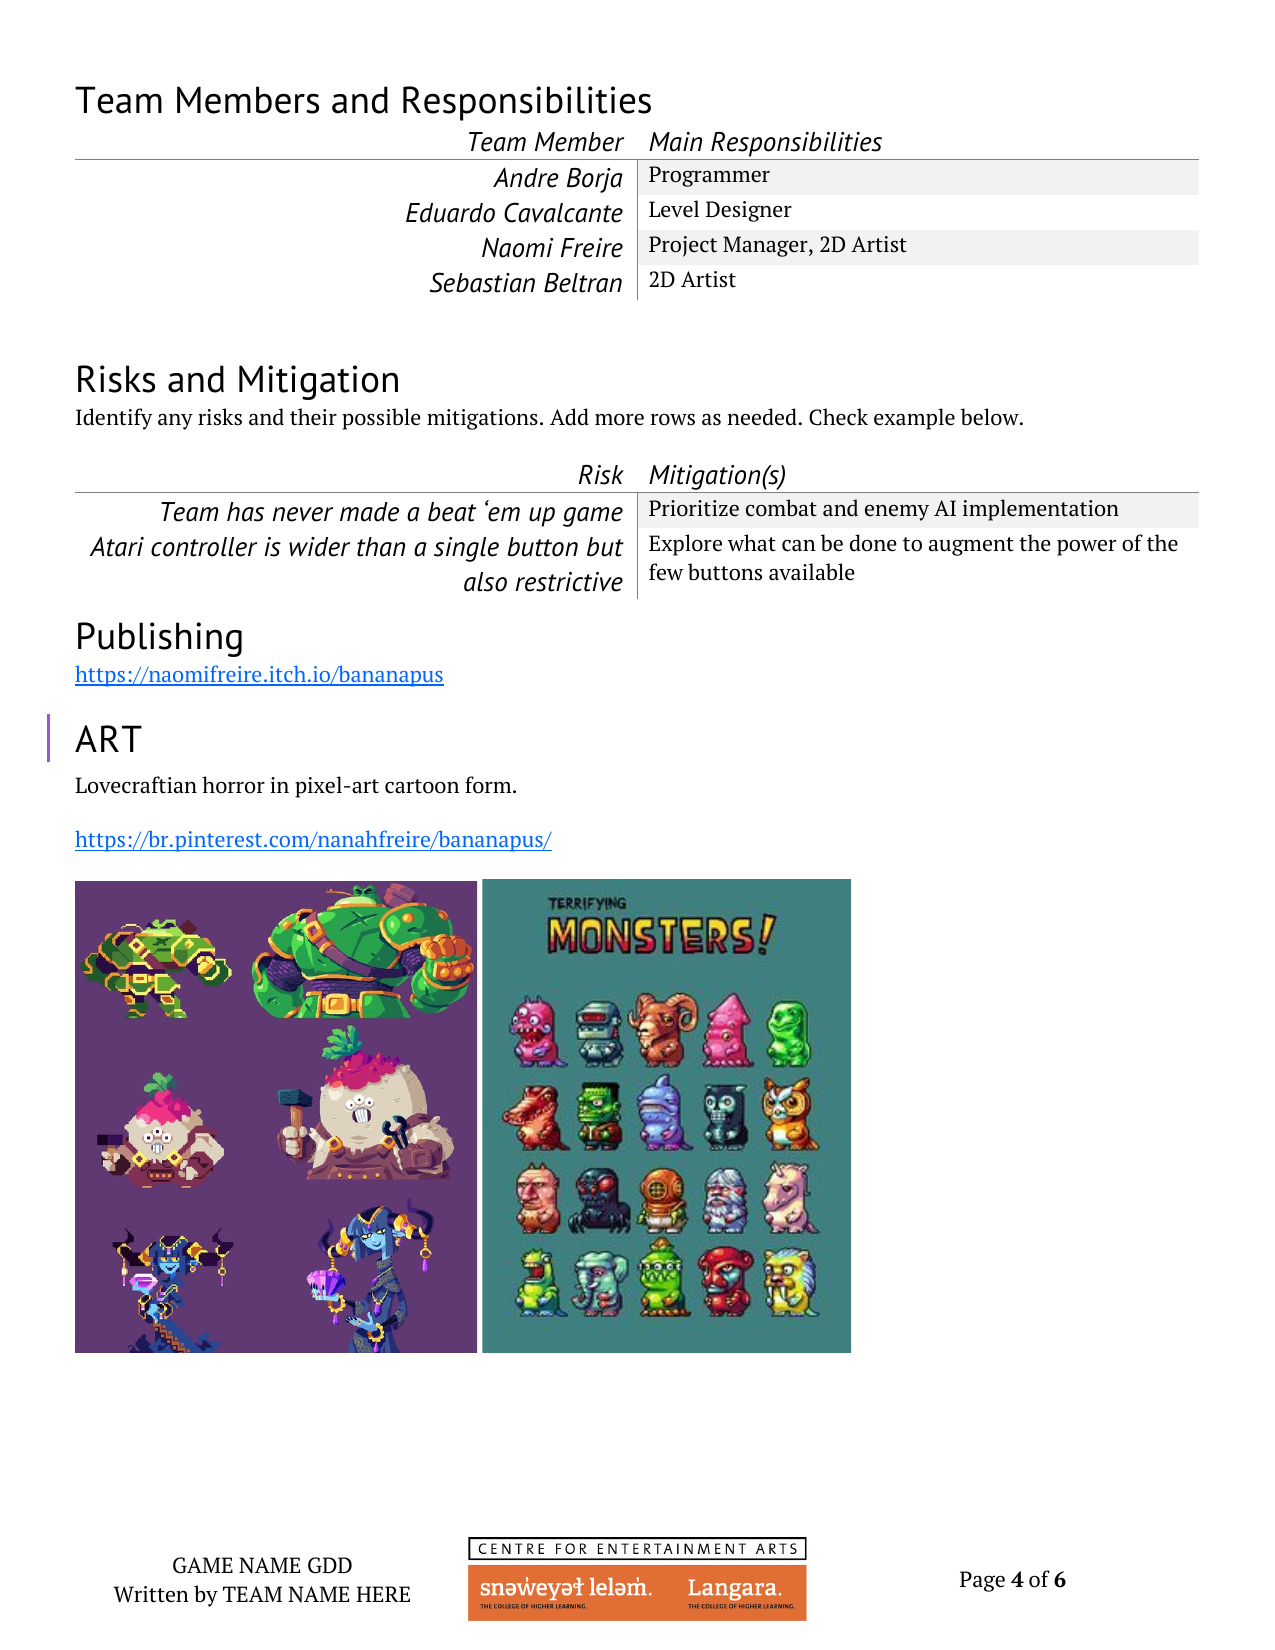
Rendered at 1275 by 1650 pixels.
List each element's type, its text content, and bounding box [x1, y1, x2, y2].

table_cell Level Designer [638, 195, 1199, 230]
table_header Risk [75, 457, 637, 492]
table_cell Sebastian Beltran [75, 265, 637, 300]
subtitle Team Members and Responsibilities [75, 75, 1200, 123]
picture [482, 879, 852, 1353]
table_cell Project Manager, 2D Artist [638, 230, 1199, 265]
text https://br.pinterest.com/nanahfreire/bananapus/ [75, 825, 1200, 854]
subtitle Publishing [75, 611, 1200, 660]
text Identify any risks and their possible mitigations. Add more rows as needed. Check example below. [75, 403, 1200, 432]
picture [468, 1537, 807, 1621]
table_header Mitigation(s) [637, 457, 1199, 492]
table_cell Programmer [638, 160, 1199, 195]
table_cell Naomi Freire [75, 230, 637, 265]
subtitle Risks and Mitigation [75, 354, 1200, 403]
subtitle Art [50, 714, 1200, 762]
picture [75, 881, 478, 1353]
text https://naomifreire.itch.io/bananapus [75, 660, 1200, 689]
table_cell Atari controller is wider than a single button but also restrictive [75, 529, 637, 599]
table_cell Prioritize combat and enemy AI implementation [638, 493, 1199, 528]
table_header Team Member [75, 124, 637, 159]
table_cell 2D Artist [638, 265, 1199, 300]
table_header Main Responsibilities [637, 124, 1199, 159]
table_cell Eduardo Cavalcante [75, 195, 637, 230]
table_cell Team has never made a beat ‘em up game [75, 493, 637, 528]
text Lovecraftian horror in pixel-art cartoon form. [75, 771, 1200, 800]
table_cell Andre Borja [75, 160, 637, 195]
table_cell Explore what can be done to augment the power of the few buttons available [638, 529, 1199, 599]
